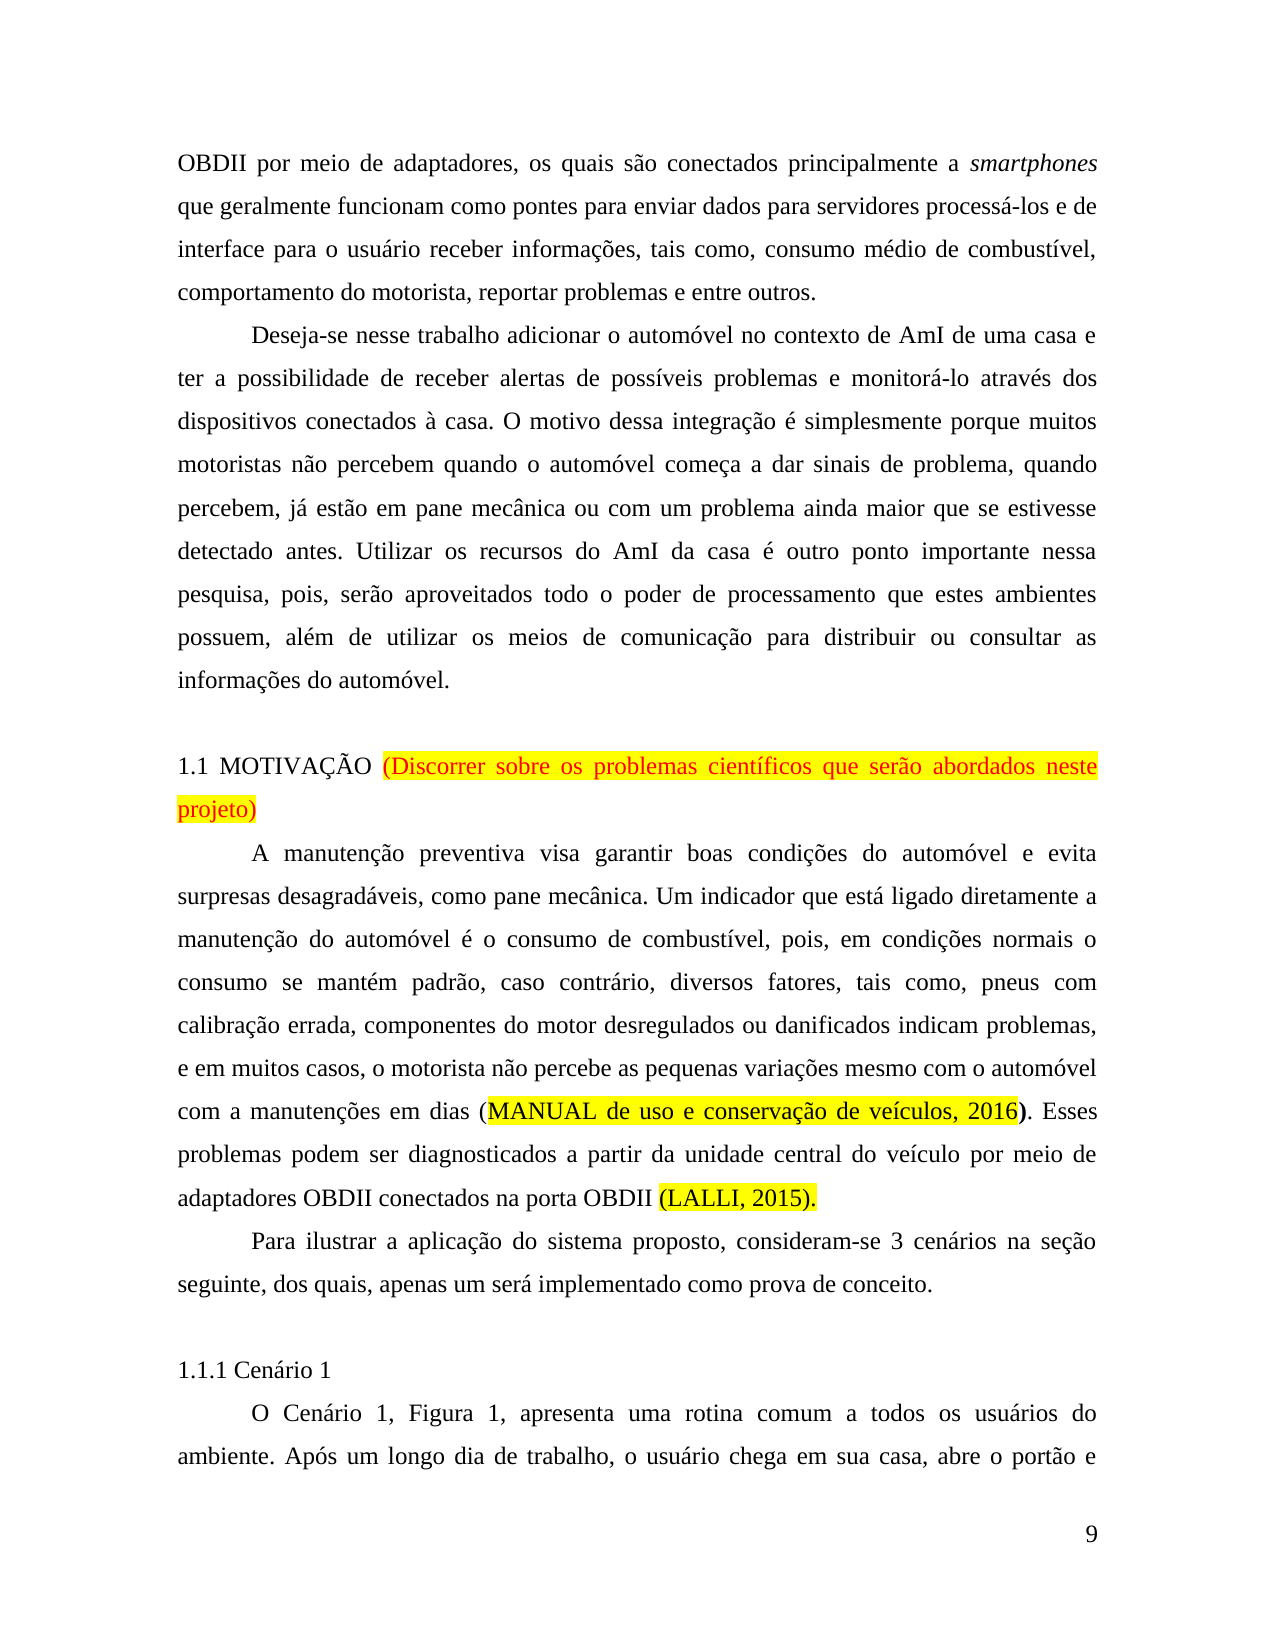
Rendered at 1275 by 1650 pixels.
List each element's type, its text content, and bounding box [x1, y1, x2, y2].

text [177, 1398, 1098, 1470]
text Deseja-se nesse trabalho adicionar o automóvel no contexto de AmI de uma casa e ter a possibilidade de receber alertas de possíveis problemas e monitorá-lo através dos dispositivos conectados à casa. O motivo dessa integração é simplesmente porque muitos motoristas não percebem quando o automóvel começa a dar sinais de problema, quando percebem, já estão em pane mecânica ou com um problema ainda maior que se estivesse detectado antes. Utilizar os recursos do AmI da casa é outro ponto importante nessa pesquisa, pois, serão aproveitados todo o poder de processamento que estes ambientes possuem, além de utilizar os meios de comunicação para distribuir ou consultar as informações do automóvel. [177, 320, 1098, 694]
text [177, 148, 1098, 306]
subtitle 1.1.1 Cenário 1 [177, 1355, 1098, 1384]
text Para ilustrar a aplicação do sistema proposto, consideram-se 3 cenários na seção seguinte, dos quais, apenas um será implementado como prova de conceito. [177, 1226, 1098, 1298]
text A manutenção preventiva visa garantir boas condições do automóvel e evita surpresas desagradáveis, como pane mecânica. Um indicador que está ligado diretamente a manutenção do automóvel é o consumo de combustível, pois, em condições normais o consumo se mantém padrão, caso contrário, diversos fatores, tais como, pneus com calibração errada, componentes do motor desregulados ou danificados indicam problemas, e em muitos casos, o motorista não percebe as pequenas variações mesmo com o automóvel com a manutenções em dias (MANUAL de uso e conservação de veículos, 2016). Esses problemas podem ser diagnosticados a partir da unidade central do veículo por meio de adaptadores OBDII conectados na porta OBDII (LALLI, 2015). [177, 838, 1098, 1211]
subtitle 1.1 MOTIVAÇÃO (Discorrer sobre os problemas científicos que serão abordados neste projeto) [177, 751, 1098, 823]
